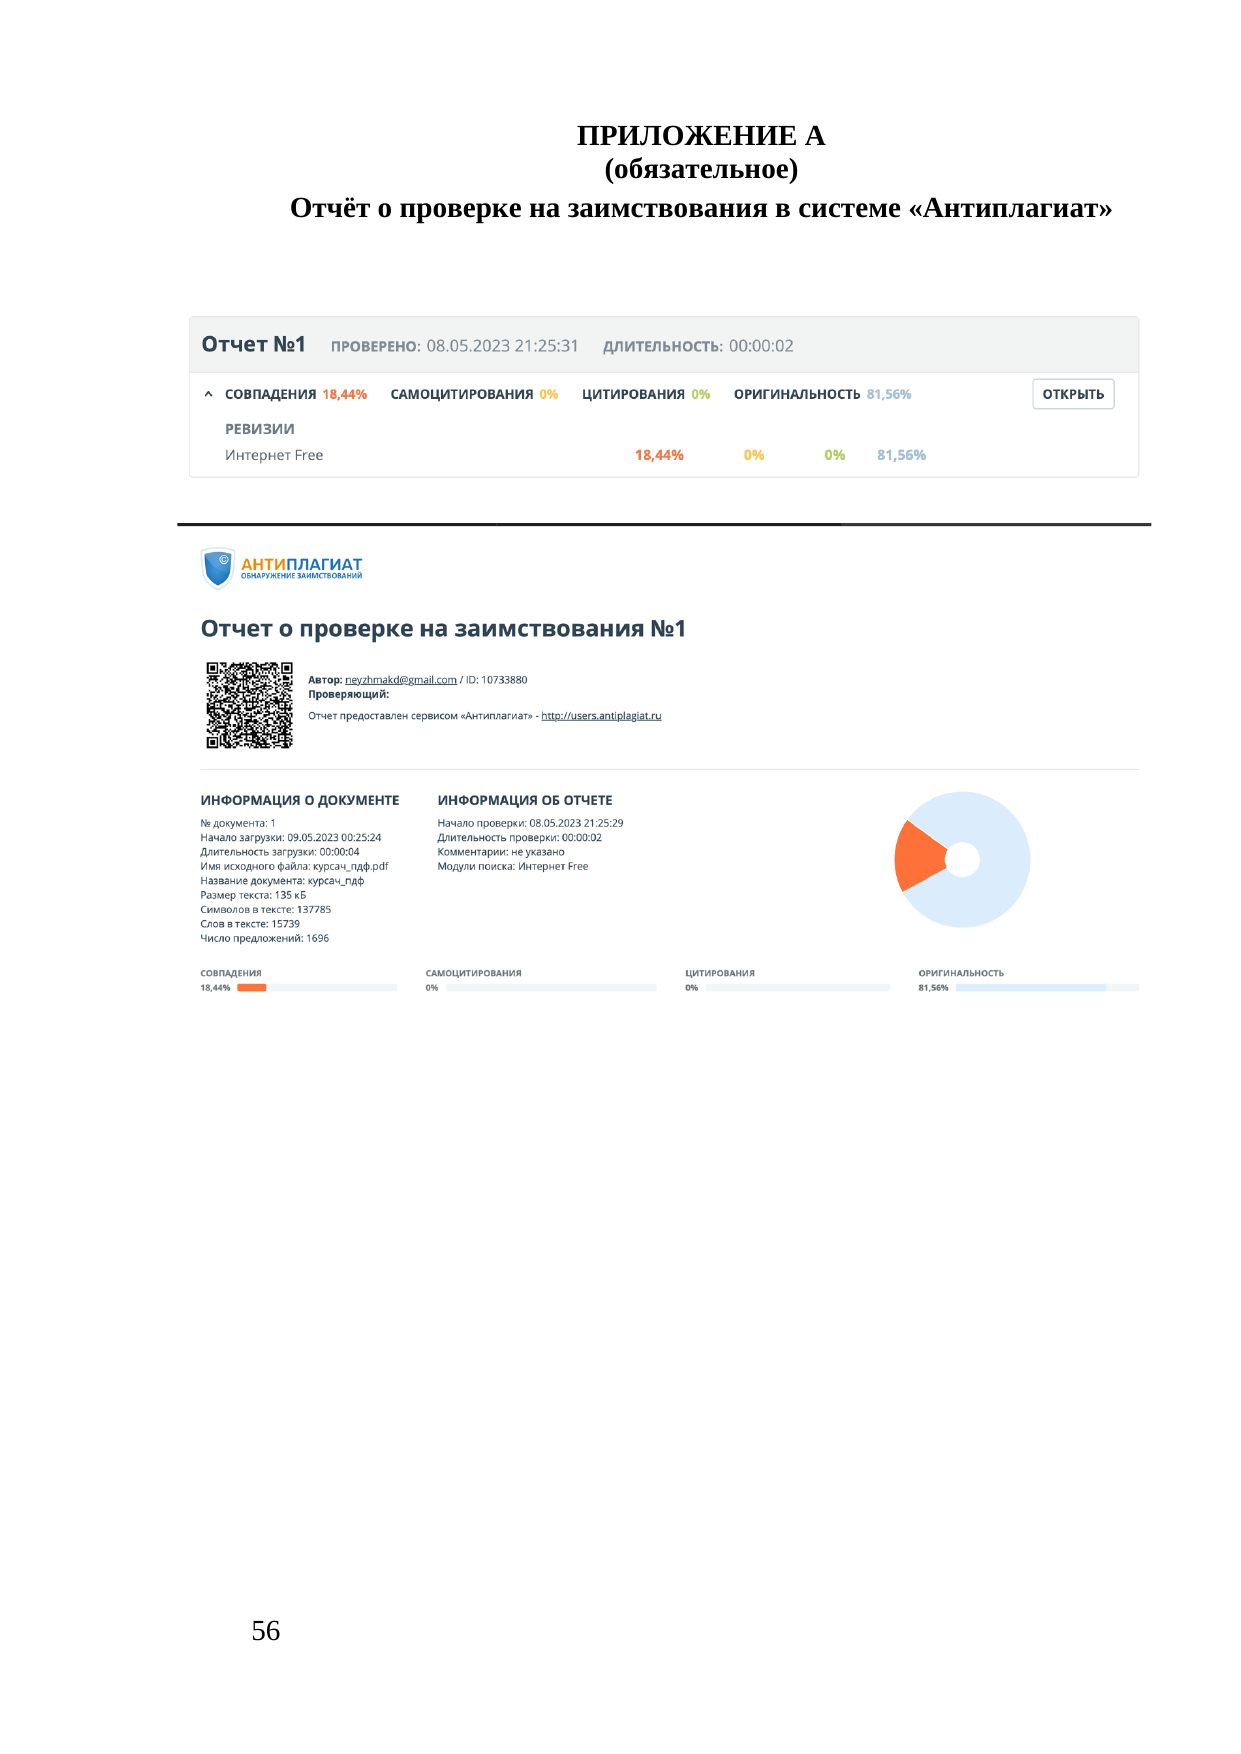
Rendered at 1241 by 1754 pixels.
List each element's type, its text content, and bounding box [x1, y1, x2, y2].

picture [177, 523, 1152, 1010]
text (обязательное) [177, 152, 1152, 185]
text Отчёт о проверке на заимствования в системе «Антиплагиат» [177, 190, 1152, 224]
picture [177, 300, 1152, 491]
subtitle ПРИЛОЖЕНИЕ А [177, 118, 1152, 152]
